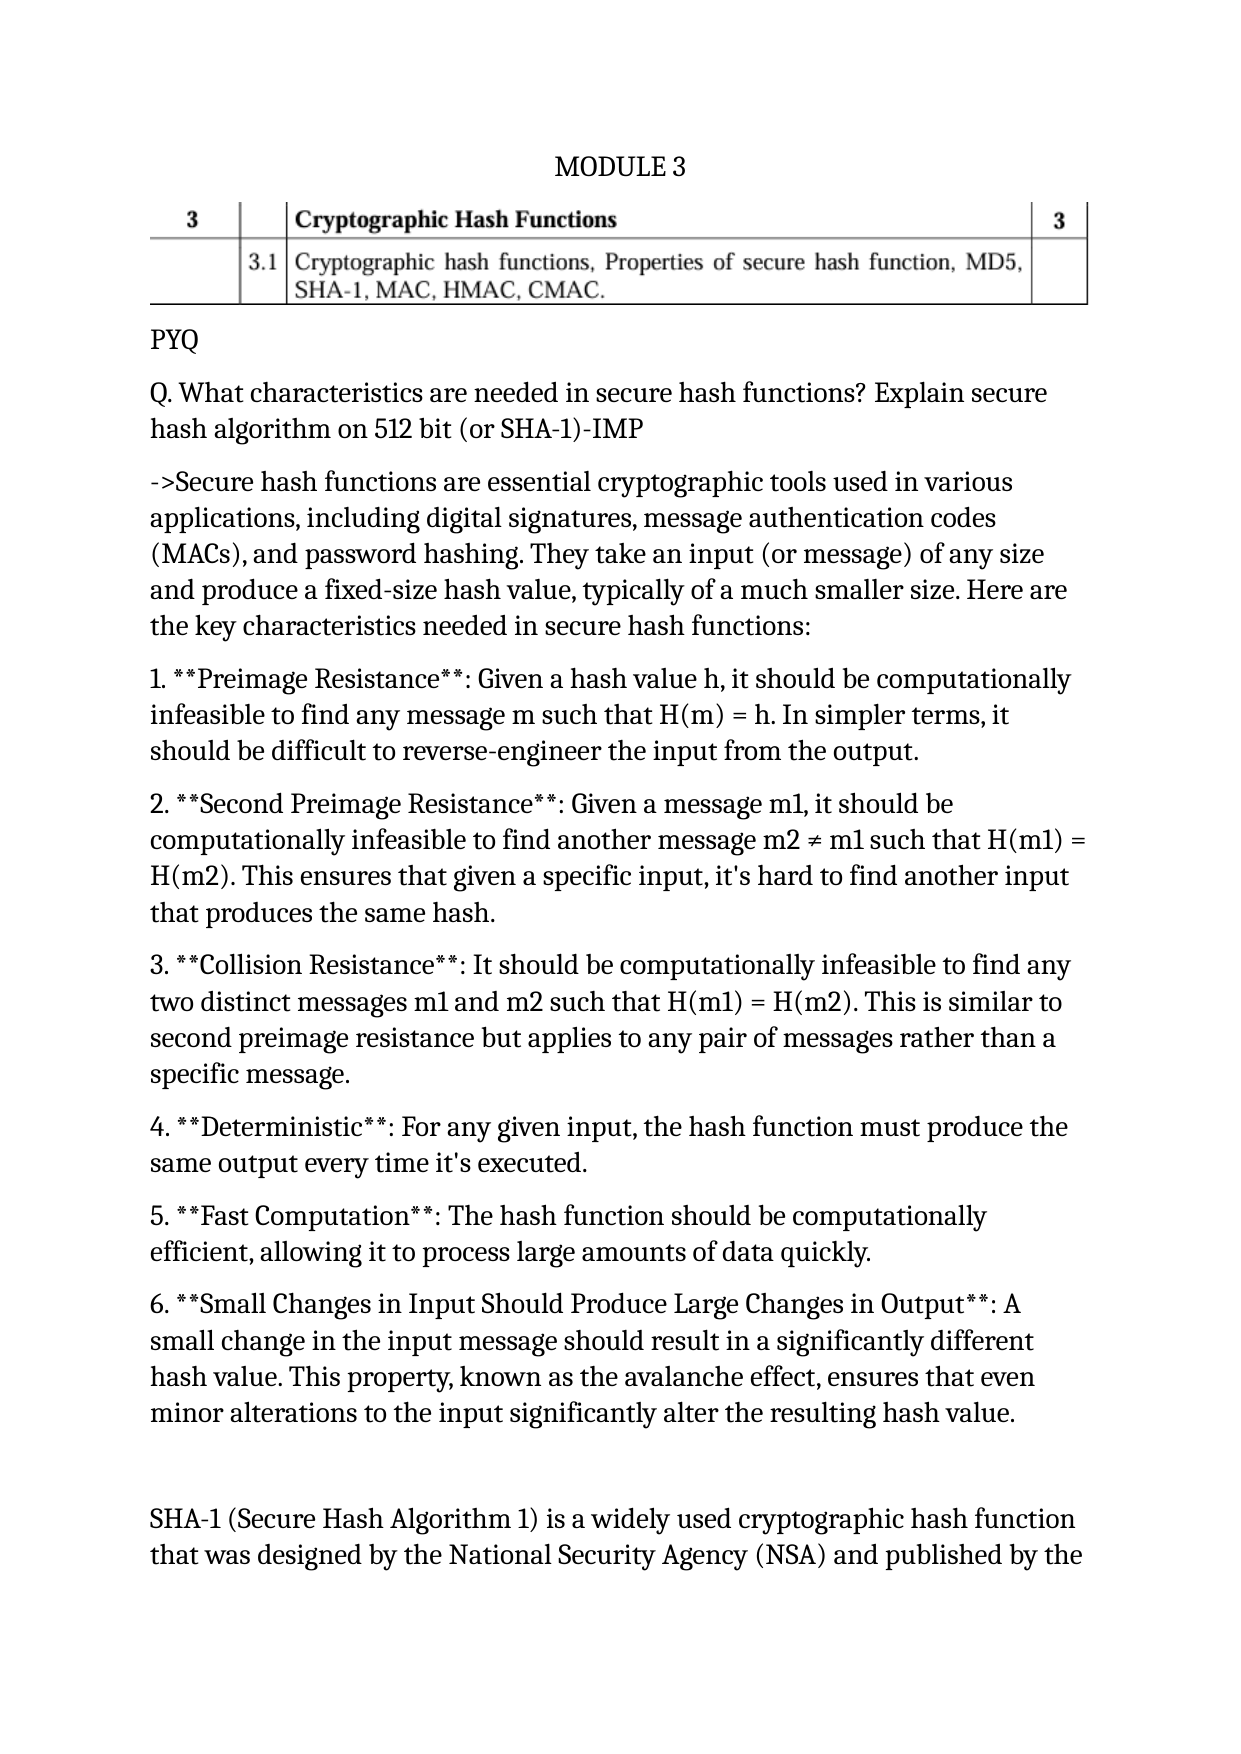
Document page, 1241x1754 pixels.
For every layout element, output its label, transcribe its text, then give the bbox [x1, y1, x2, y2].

text MODULE 3 [150, 150, 1090, 183]
text ->Secure hash functions are essential cryptographic tools used in various applications, including digital signatures, message authentication codes (MACs), and password hashing. They take an input (or message) of any size and produce a fixed-size hash value, typically of a much smaller size. Here are the key characteristics needed in secure hash functions: [150, 465, 1090, 643]
text 1. **Preimage Resistance**: Given a hash value h, it should be computationally infeasible to find any message m such that H(m) = h. In simpler terms, it should be difficult to reverse-engineer the input from the output. [150, 662, 1090, 768]
text 6. **Small Changes in Input Should Produce Large Changes in Output**: A small change in the input message should result in a significantly different hash value. This property, known as the avalanche effect, ensures that even minor alterations to the input significantly alter the resulting hash value. [150, 1288, 1090, 1430]
text 5. **Fast Computation**: The hash function should be computationally efficient, allowing it to process large amounts of data quickly. [150, 1199, 1090, 1268]
text Q. What characteristics are needed in secure hash functions? Explain secure hash algorithm on 512 bit (or SHA-1)-IMP [150, 376, 1090, 446]
text 3. **Collision Resistance**: It should be computationally infeasible to find any two distinct messages m1 and m2 such that H(m1) = H(m2). This is similar to second preimage resistance but applies to any pair of messages rather than a specific message. [150, 948, 1090, 1091]
text PYQ [150, 323, 1090, 357]
text 2. **Second Preimage Resistance**: Given a message m1, it should be computationally infeasible to find another message m2 ≠ m1 such that H(m1) = H(m2). This ensures that given a specific input, it's hard to find another input that produces the same hash. [150, 787, 1090, 929]
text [150, 1502, 1090, 1571]
text 4. **Deterministic**: For any given input, the hash function must produce the same output every time it's executed. [150, 1110, 1090, 1179]
picture [150, 202, 1091, 305]
